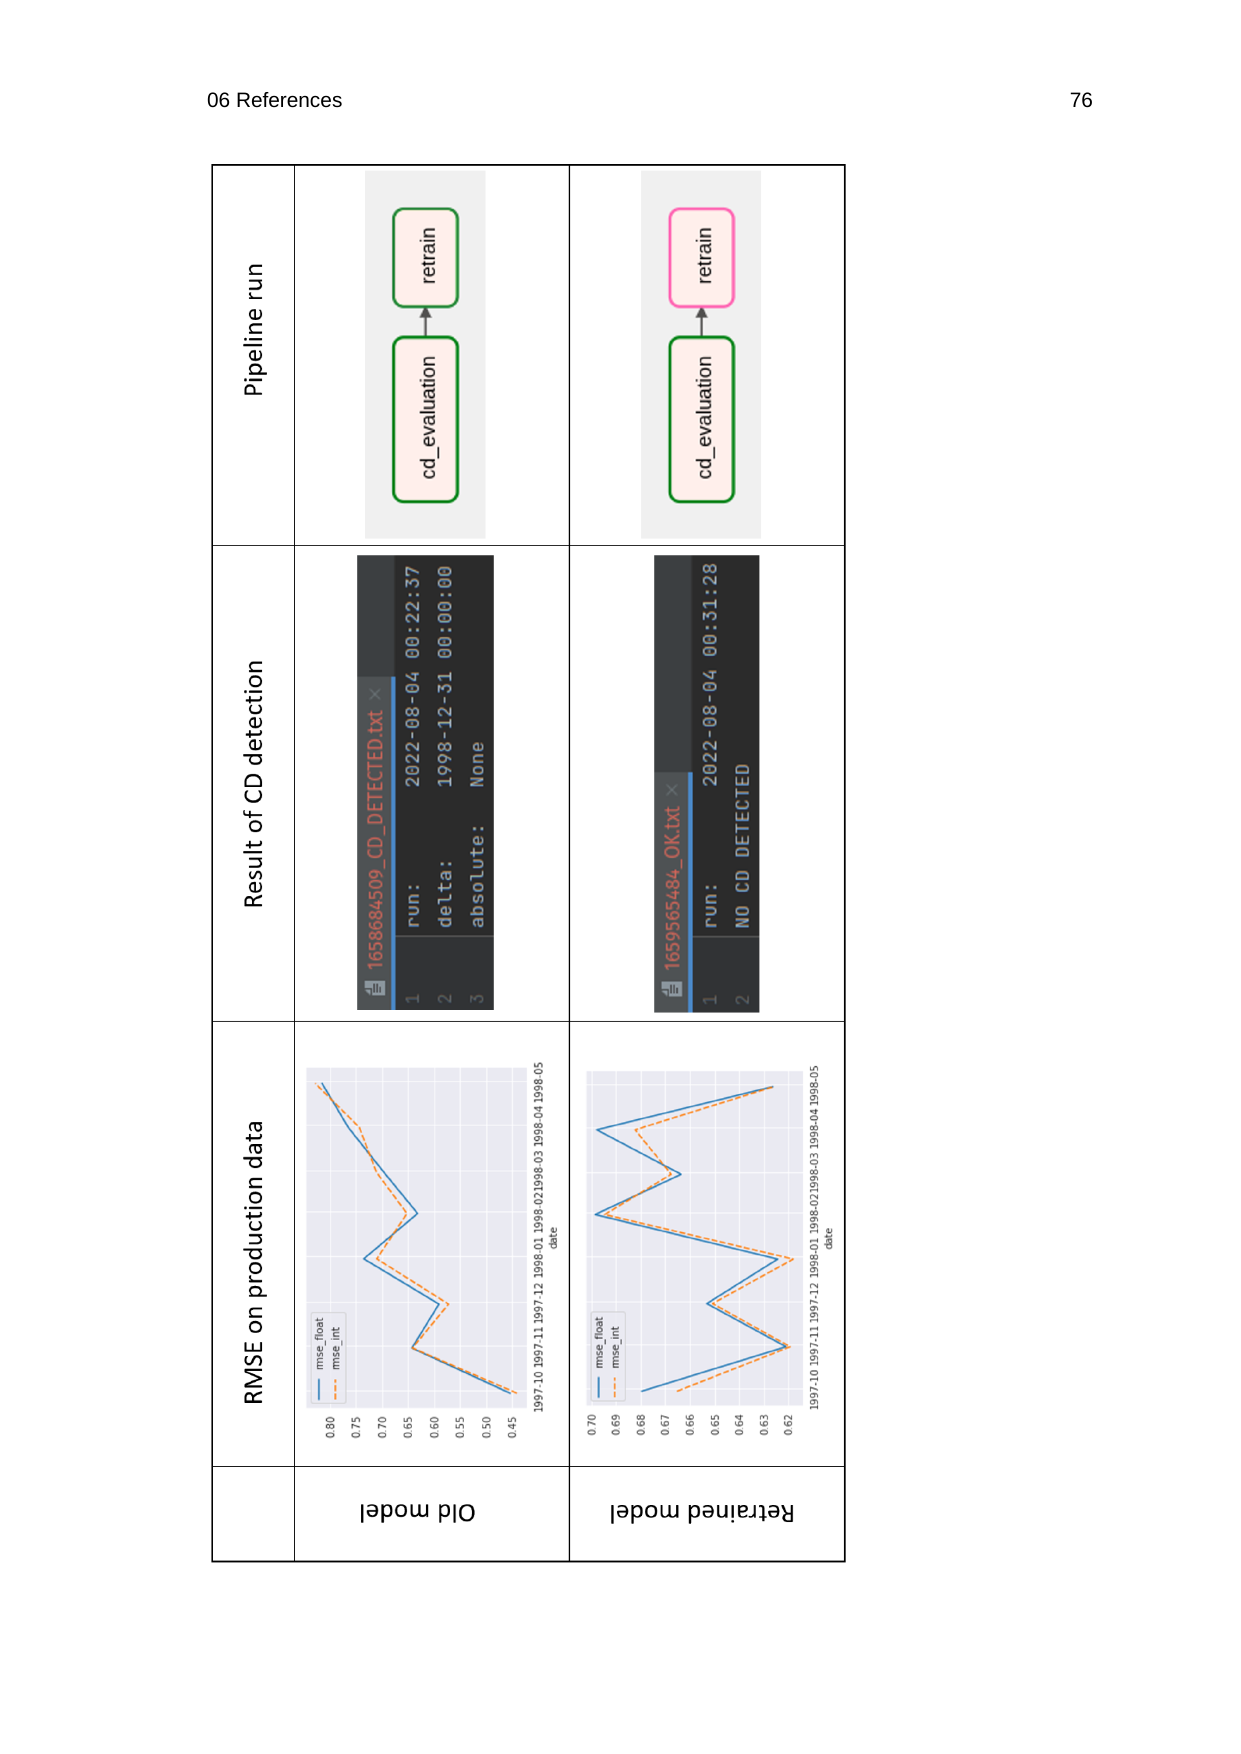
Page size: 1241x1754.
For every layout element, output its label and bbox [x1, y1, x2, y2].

picture [208, 164, 847, 1563]
